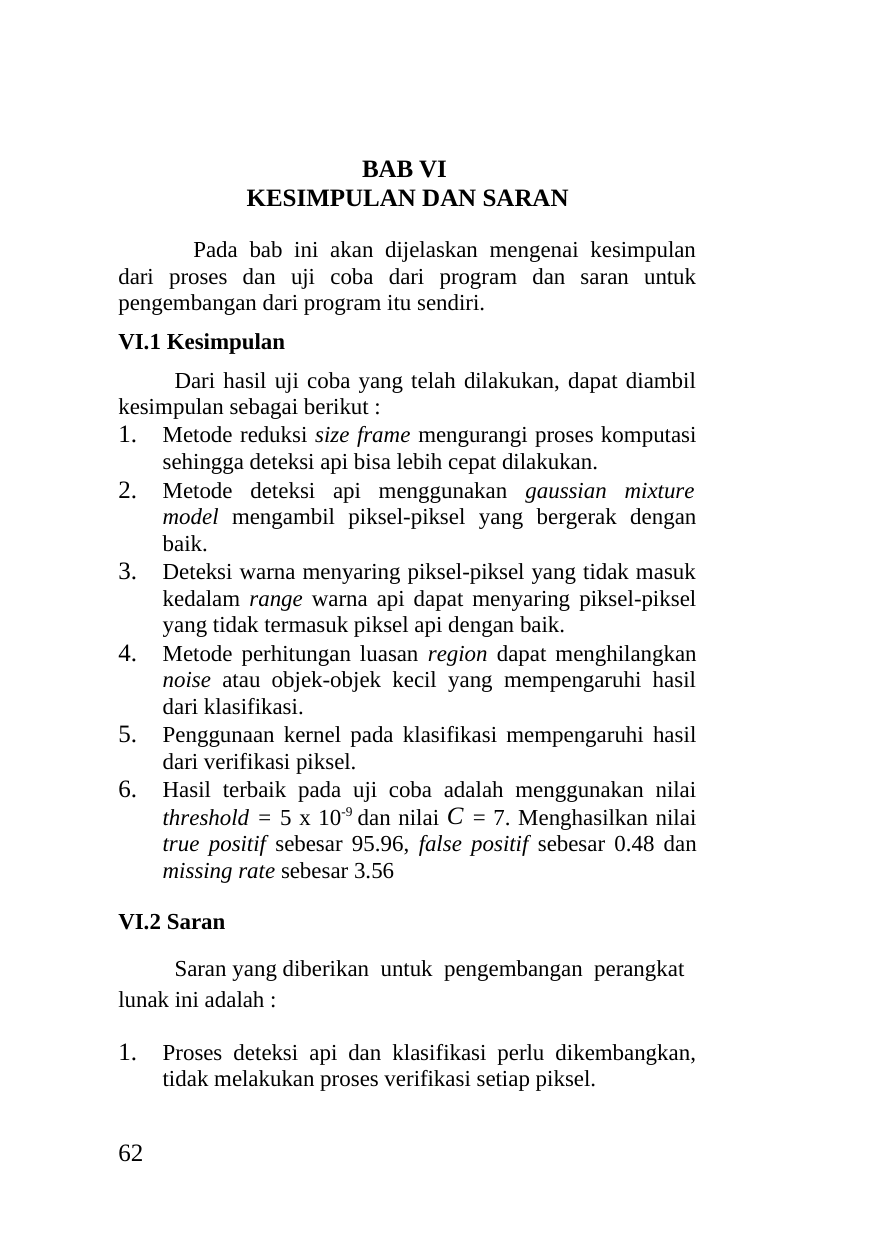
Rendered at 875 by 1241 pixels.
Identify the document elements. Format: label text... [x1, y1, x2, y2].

text Pada bab ini akan dijelaskan mengenai kesimpulan dari proses dan uji coba dari program dan saran untuk pengembangan dari program itu sendiri. [118, 236, 697, 316]
list Proses deteksi api dan klasifikasi perlu dikembangkan, tidak melakukan proses verifikasi setiap piksel. [118, 1037, 697, 1092]
text Dari hasil uji coba yang telah dilakukan, dapat diambil kesimpulan sebagai berikut : [118, 367, 697, 419]
list Deteksi warna menyaring piksel-piksel yang tidak masuk kedalam range warna api dapat menyaring piksel-piksel yang tidak termasuk piksel api dengan baik. [118, 556, 697, 638]
list Metode reduksi size frame mengurangi proses komputasi sehingga deteksi api bisa lebih cepat dilakukan. [118, 419, 697, 475]
subtitle Kesimpulan [118, 328, 697, 354]
subtitle KESIMPULAN DAN SARAN [118, 154, 697, 211]
text Saran yang diberikan untuk pengembangan perangkat lunak ini adalah : [118, 955, 697, 1012]
list Hasil terbaik pada uji coba adalah menggunakan nilai threshold = 5 x 10-9 dan nilai = 7. Menghasilkan nilai true positif sebesar 95.96, false positif sebesar 0.48 dan missing rate sebesar 3.56 [118, 774, 697, 883]
list Penggunaan kernel pada klasifikasi mempengaruhi hasil dari verifikasi piksel. [118, 719, 697, 774]
list Metode deteksi api menggunakan gaussian mixture model mengambil piksel-piksel yang bergerak dengan baik. [118, 475, 697, 556]
list Metode perhitungan luasan region dapat menghilangkan noise atau objek-objek kecil yang mempengaruhi hasil dari klasifikasi. [118, 638, 697, 719]
subtitle Saran [118, 908, 697, 934]
